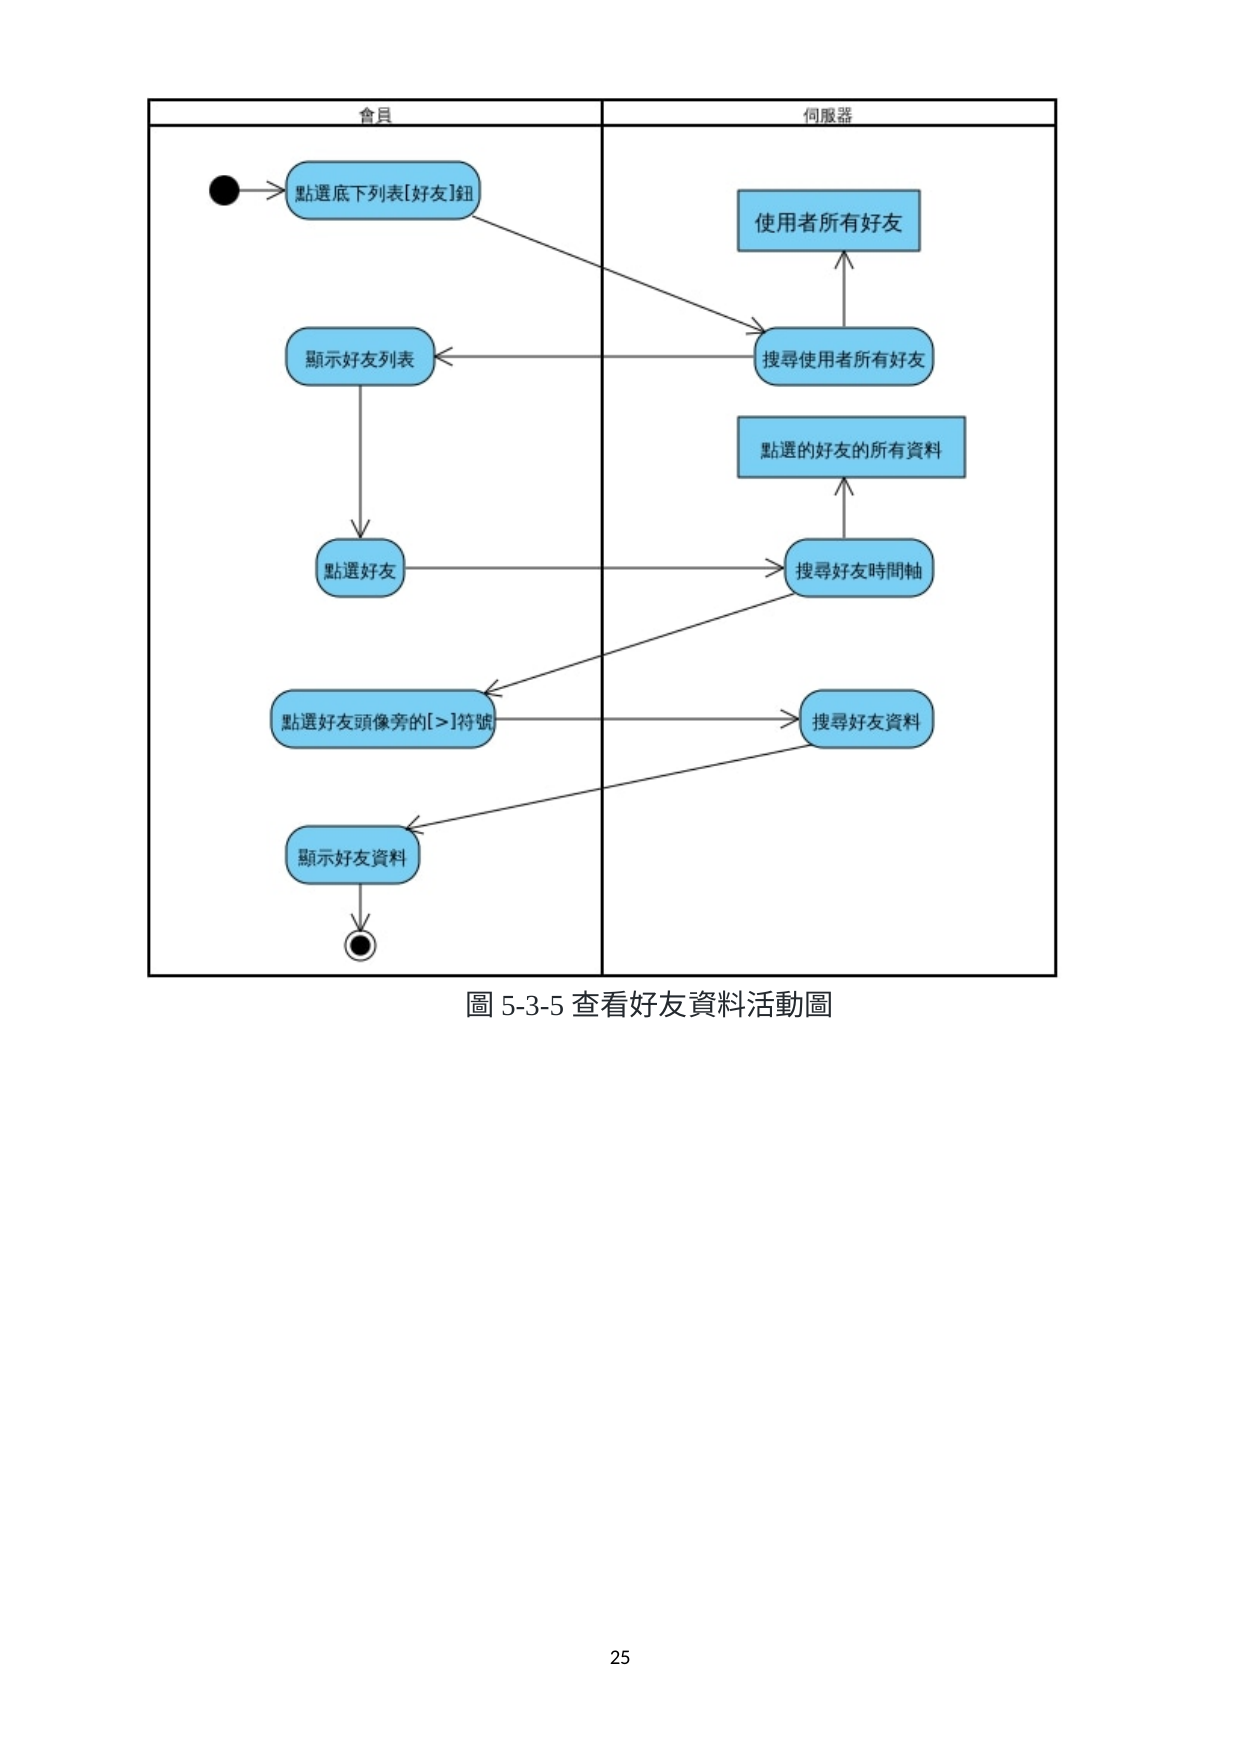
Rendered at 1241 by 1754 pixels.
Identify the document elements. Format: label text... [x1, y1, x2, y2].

picture [147, 97, 1062, 982]
text 圖 5-3-5 查看好友資料活動圖 [89, 982, 1152, 1024]
